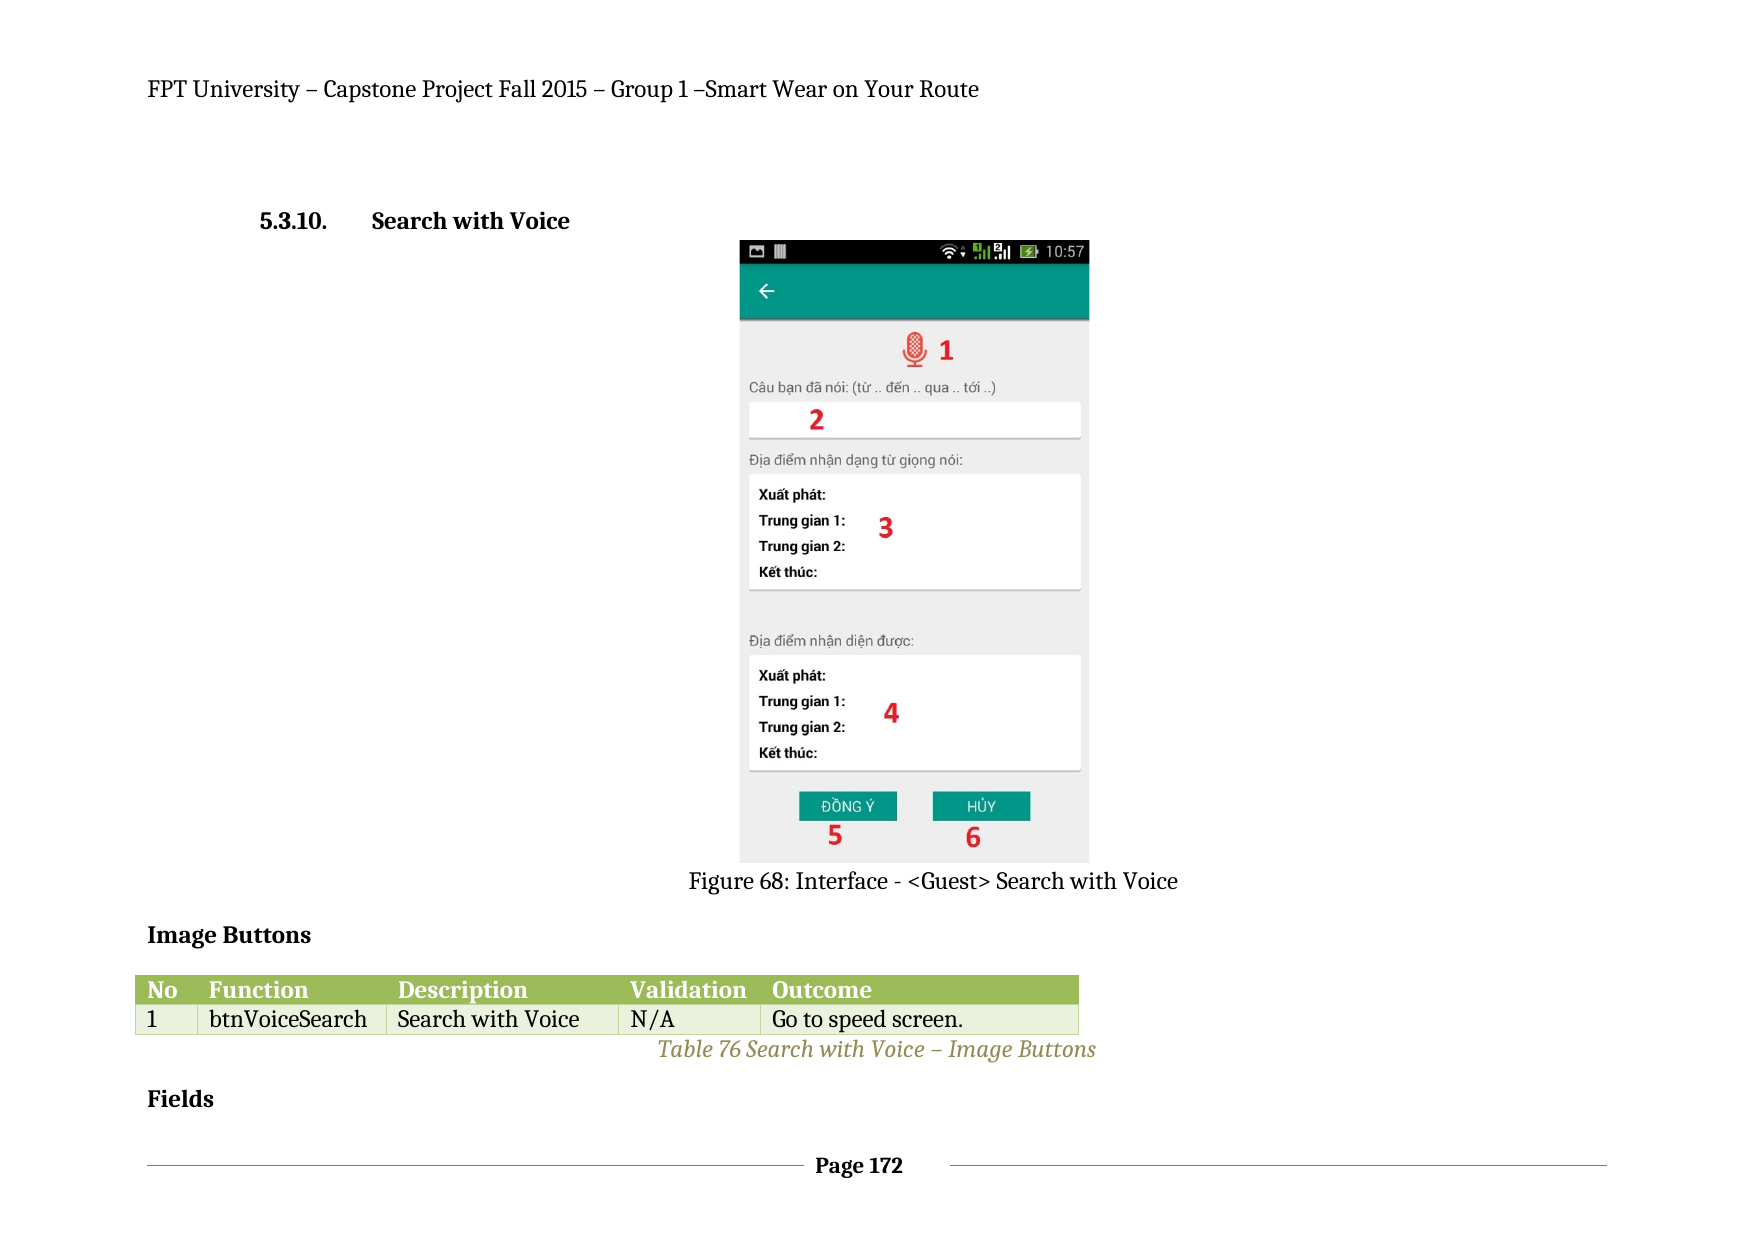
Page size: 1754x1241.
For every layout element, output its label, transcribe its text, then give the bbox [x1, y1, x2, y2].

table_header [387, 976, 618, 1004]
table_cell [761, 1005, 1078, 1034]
picture [739, 240, 1090, 863]
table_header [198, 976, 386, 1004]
text Fields [147, 1085, 1607, 1113]
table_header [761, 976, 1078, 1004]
subtitle Search with Voice [259, 207, 1607, 236]
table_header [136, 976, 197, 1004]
text Image Buttons [147, 921, 1607, 949]
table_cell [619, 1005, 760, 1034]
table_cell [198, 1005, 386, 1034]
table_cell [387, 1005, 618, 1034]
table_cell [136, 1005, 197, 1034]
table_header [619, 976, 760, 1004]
